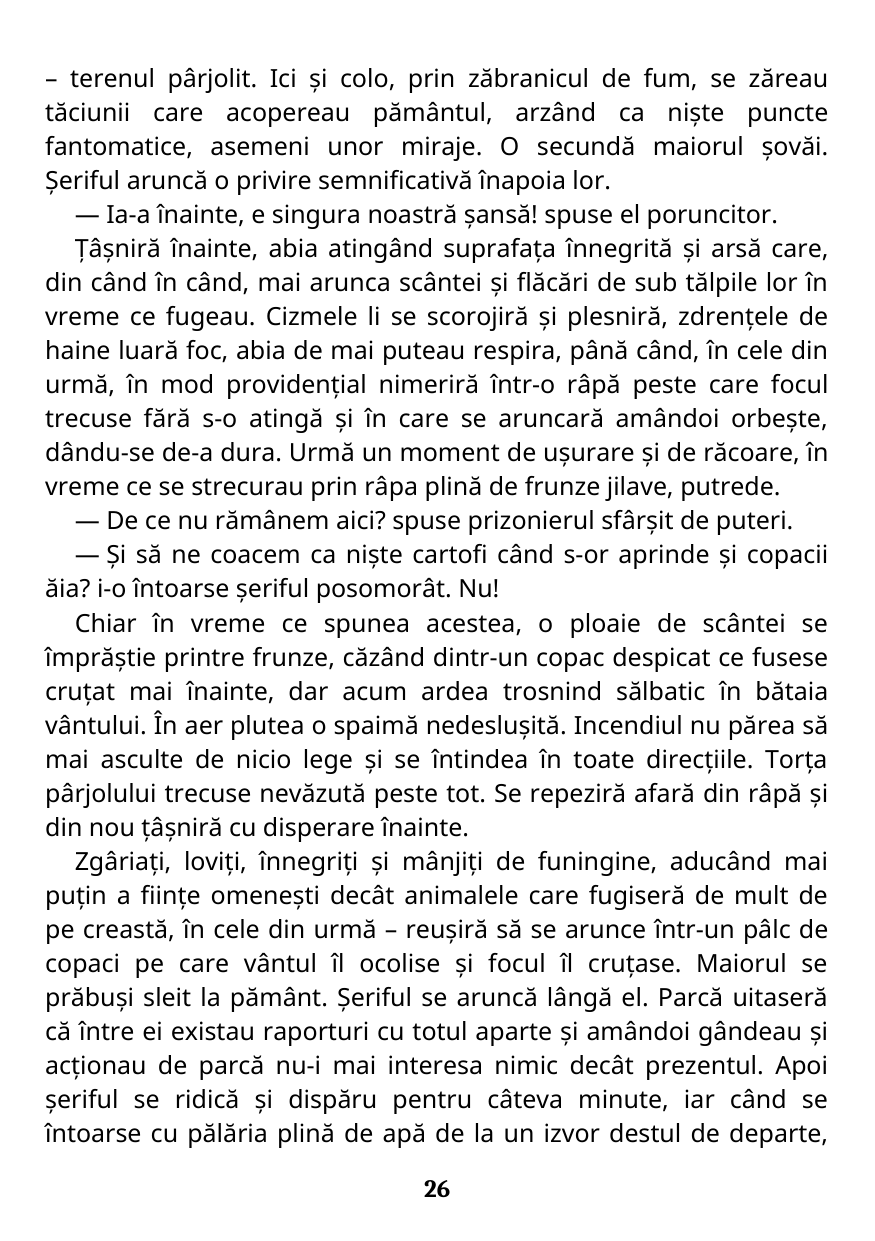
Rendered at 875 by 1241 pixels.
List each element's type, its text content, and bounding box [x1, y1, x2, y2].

text — Şi să ne coacem ca nişte cartofi când s-or aprinde şi copacii ăia? i-o întoarse şeriful posomorât. Nu! [45, 537, 829, 605]
text — De ce nu rămânem aici? spuse prizonierul sfârşit de puteri. [45, 503, 829, 537]
text Ţâşniră înainte, abia atingând suprafaţa înnegrită şi arsă care, din când în când, mai arunca scântei şi flăcări de sub tălpile lor în vreme ce fugeau. Cizmele li se scorojiră şi plesniră, zdrenţele de haine luară foc, abia de mai puteau respira, până când, în cele din urmă, în mod providenţial nimeriră într-o râpă peste care focul trecuse fără s-o atingă şi în care se aruncară amândoi orbeşte, dându-se de-a dura. Urmă un moment de uşurare şi de răcoare, în vreme ce se strecurau prin râpa plină de frunze jilave, putrede. [45, 231, 829, 503]
text — Ia-a înainte, e singura noastră şansă! spuse el poruncitor. [45, 196, 829, 231]
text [45, 844, 829, 1150]
text Chiar în vreme ce spunea acestea, o ploaie de scântei se împrăştie printre frunze, căzând dintr-un copac despicat ce fusese cruţat mai înainte, dar acum ardea trosnind sălbatic în bătaia vântului. În aer plutea o spaimă nedesluşită. Incendiul nu părea să mai asculte de nicio lege şi se întindea în toate direcţiile. Torţa pârjolului trecuse nevăzută peste tot. Se repeziră afară din râpă şi din nou ţâşniră cu disperare înainte. [45, 605, 829, 844]
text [45, 60, 829, 196]
